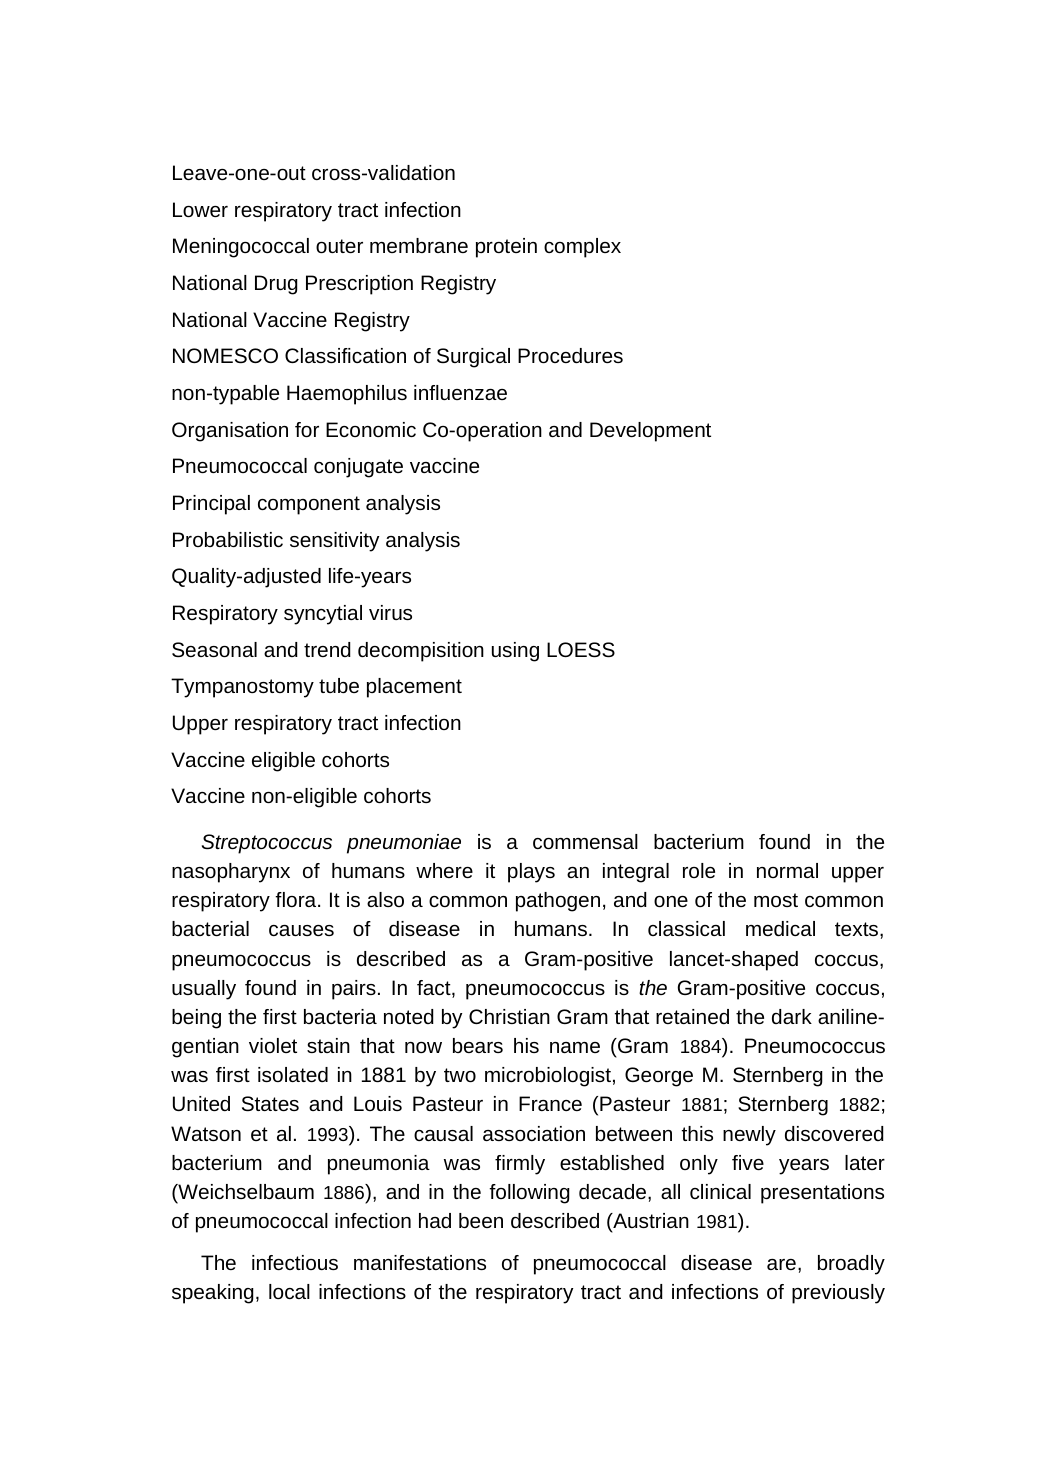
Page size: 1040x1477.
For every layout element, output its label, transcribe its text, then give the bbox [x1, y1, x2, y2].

table_cell Vaccine eligible cohorts [160, 740, 1039, 777]
table_cell Quality-adjusted life-years [160, 557, 1039, 593]
table_cell Meningococcal outer membrane protein complex [160, 227, 1039, 263]
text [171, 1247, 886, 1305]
table_cell National Drug Prescription Registry [160, 264, 1039, 300]
table_cell non-typable Haemophilus influenzae [160, 374, 1039, 410]
table_cell Pneumococcal conjugate vaccine [160, 447, 1039, 483]
table_cell Probabilistic sensitivity analysis [160, 520, 1039, 557]
table_cell NOMESCO Classification of Surgical Procedures [160, 337, 1039, 373]
table_cell Vaccine non-eligible cohorts [160, 777, 1039, 813]
table_cell Lower respiratory tract infection [160, 190, 1039, 227]
table_cell Organisation for Economic Co-operation and Development [160, 410, 1039, 447]
table_cell Upper respiratory tract infection [160, 704, 1039, 740]
text Streptococcus pneumoniae is a commensal bacterium found in the nasopharynx of humans where it plays an integral role in normal upper respiratory flora. It is also a common pathogen, and one of the most common bacterial causes of disease in humans. In classical medical texts, pneumococcus is described as a Gram-positive lancet-shaped coccus, usually found in pairs. In fact, pneumococcus is the Gram-positive coccus, being the first bacteria noted by Christian Gram that retained the dark aniline-gentian violet stain that now bears his name (Gram 1884). Pneumococcus was first isolated in 1881 by two microbiologist, George M. Sternberg in the United States and Louis Pasteur in France (Pasteur 1881; Sternberg 1882; Watson et al. 1993). The causal association between this newly discovered bacterium and pneumonia was firmly established only five years later (Weichselbaum 1886), and in the following decade, all clinical presentations of pneumococcal infection had been described (Austrian 1981). [171, 826, 886, 1234]
table_cell Seasonal and trend decompisition using LOESS [160, 630, 1039, 667]
table_cell Leave-one-out cross-validation [160, 154, 1039, 190]
table_cell National Vaccine Registry [160, 300, 1039, 337]
table_cell Respiratory syncytial virus [160, 594, 1039, 630]
table_cell Principal component analysis [160, 484, 1039, 520]
table_cell Tympanostomy tube placement [160, 667, 1039, 703]
